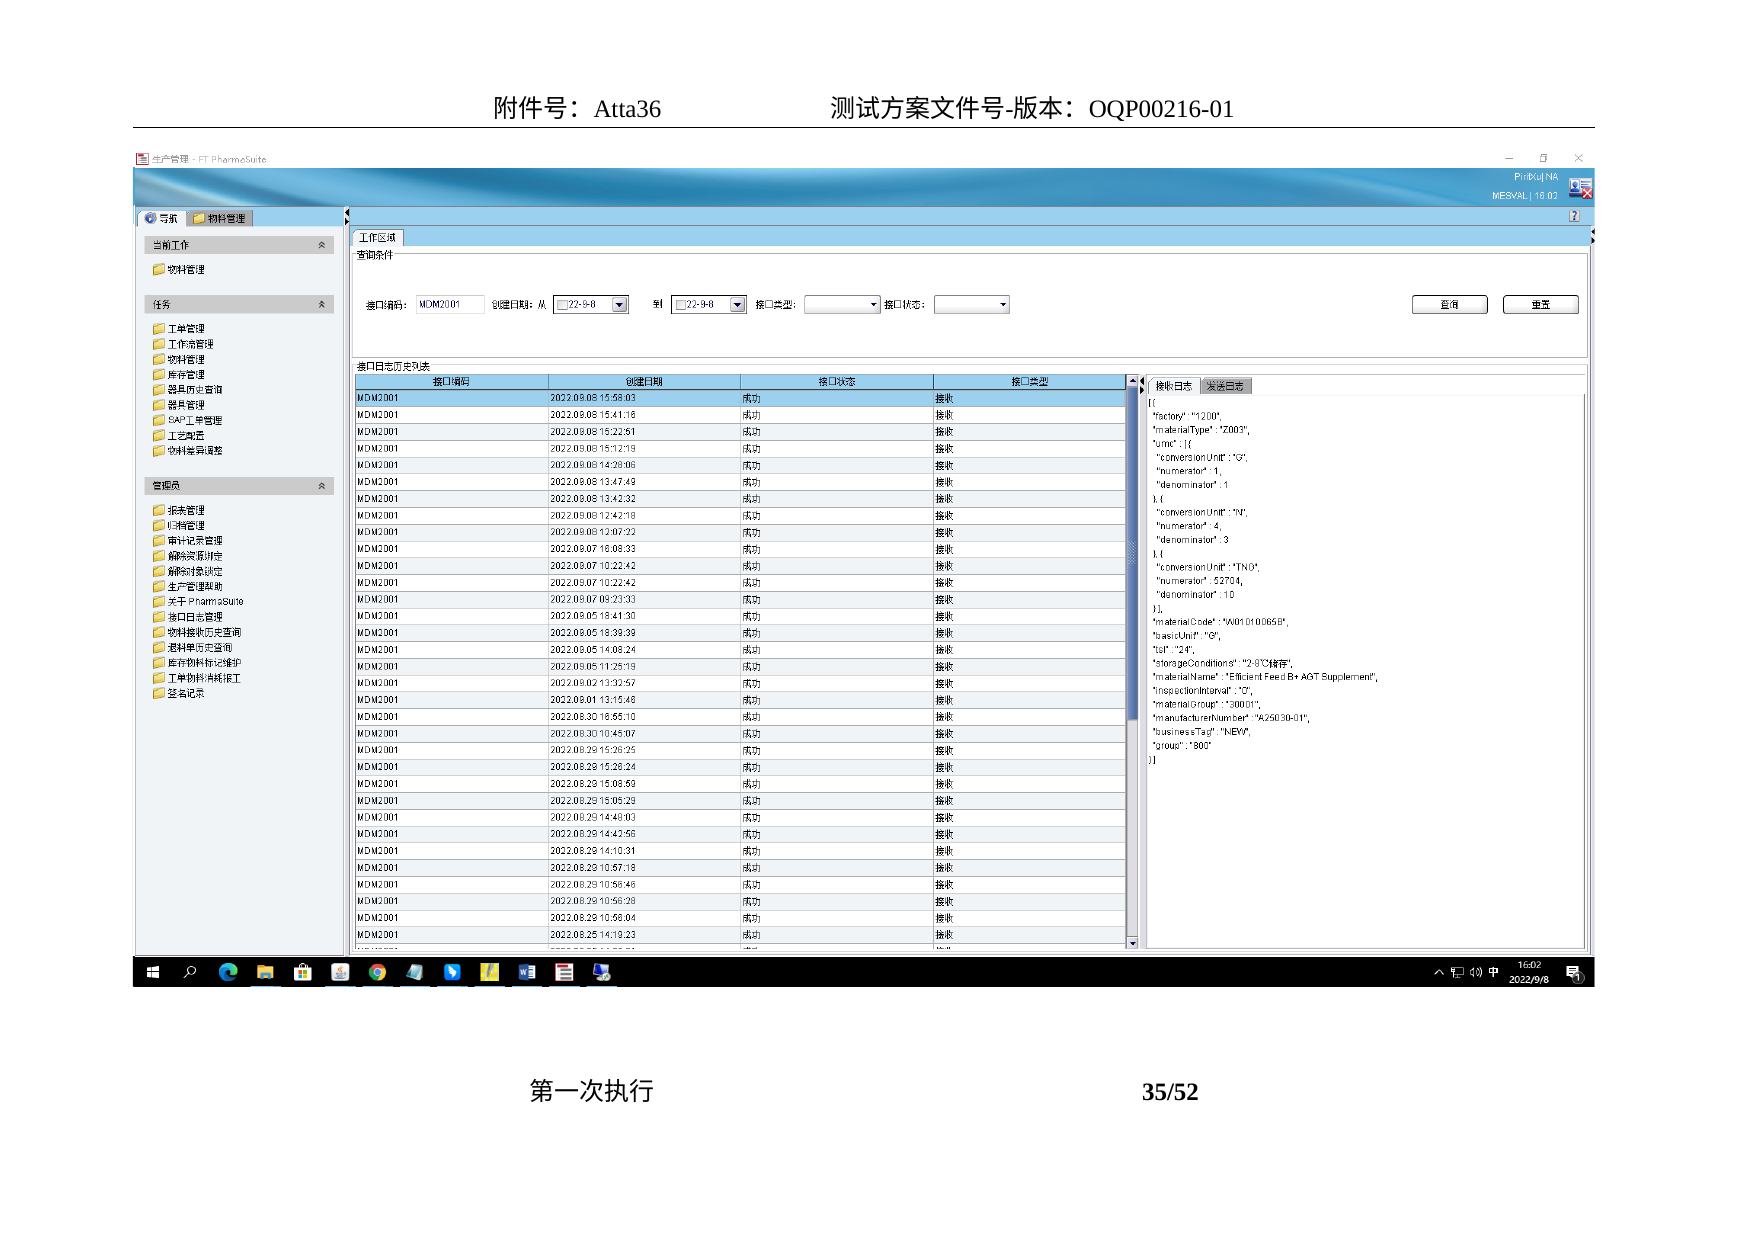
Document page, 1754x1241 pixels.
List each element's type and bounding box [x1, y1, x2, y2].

picture [132, 150, 1595, 987]
